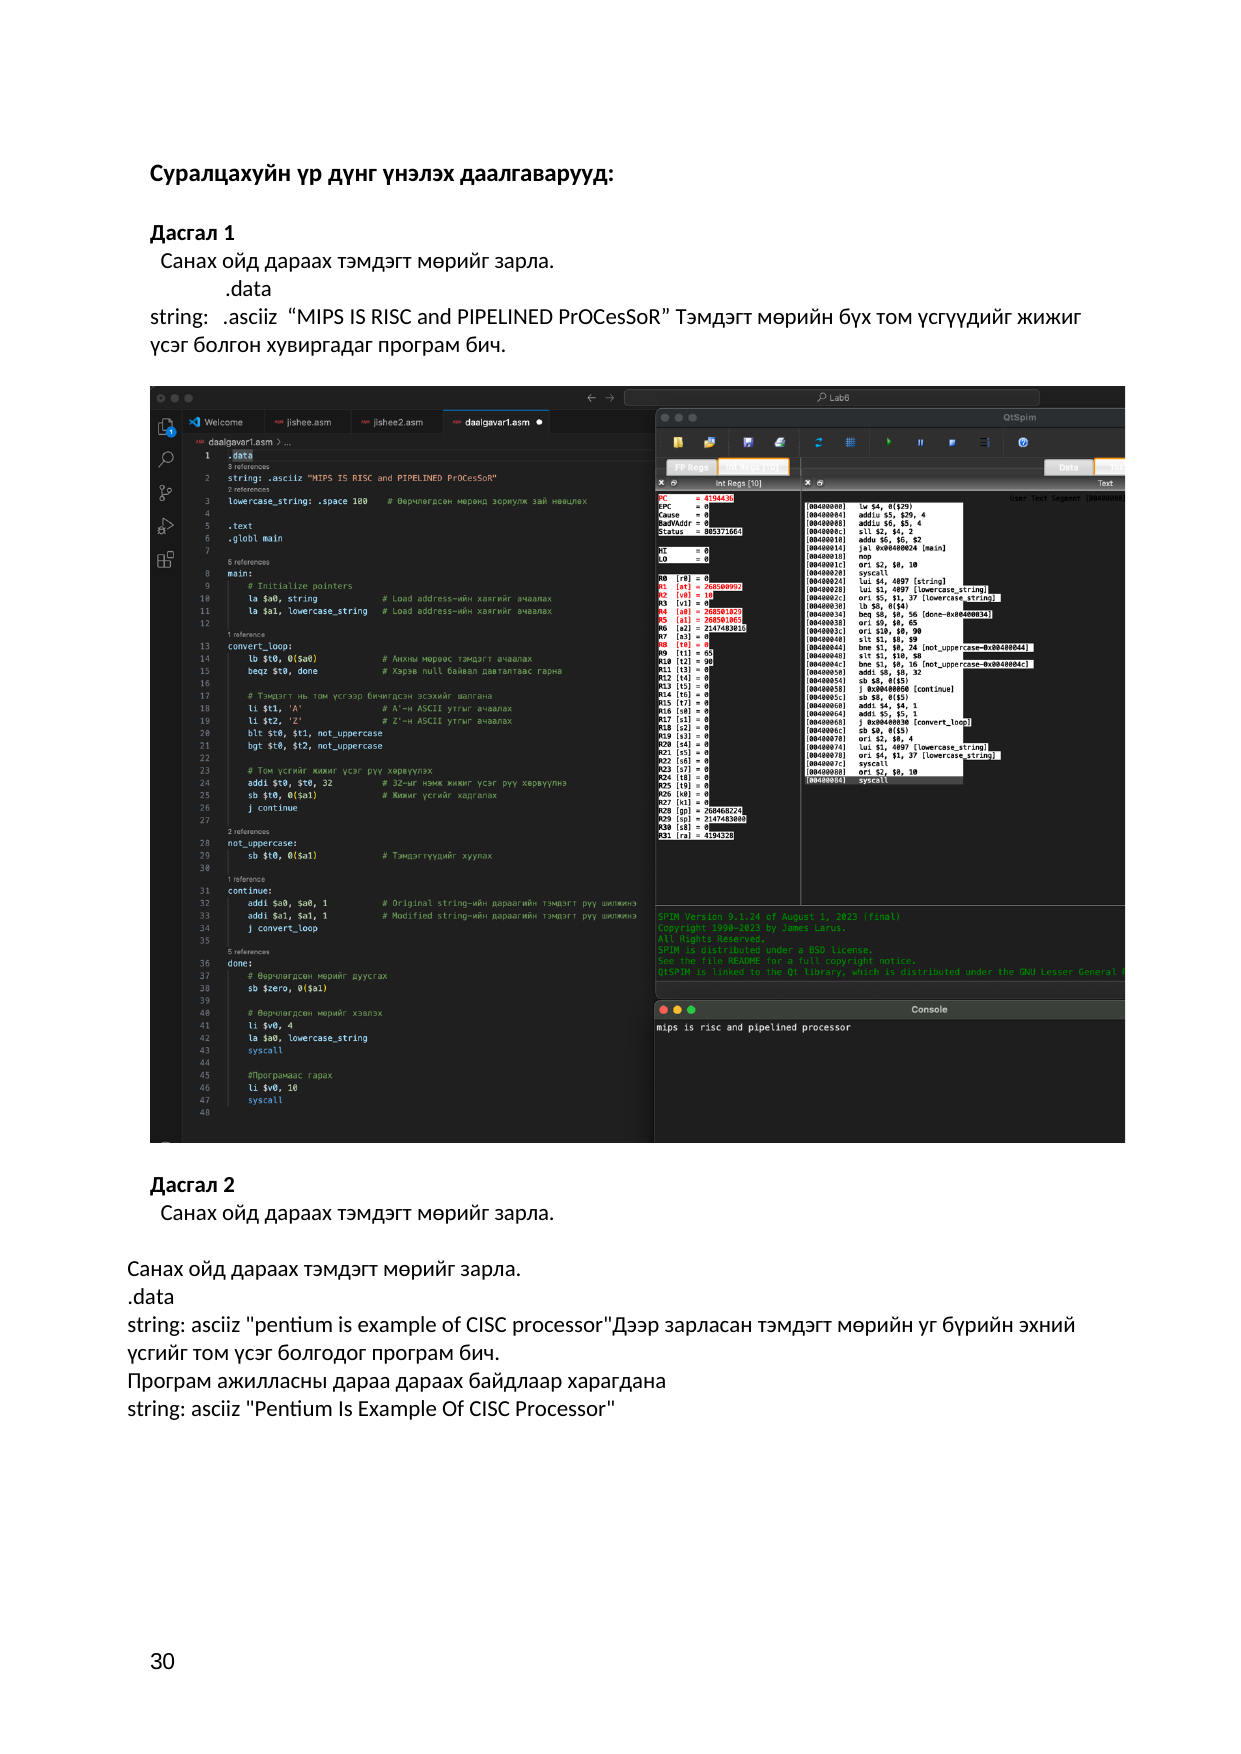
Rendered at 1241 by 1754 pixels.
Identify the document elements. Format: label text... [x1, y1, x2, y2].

text string: asciiz "Pentium Is Example Of CISC Processor" [127, 1394, 1105, 1422]
text .data [127, 1282, 1105, 1310]
picture [150, 386, 1125, 1143]
text string: .asciiz “MIPS IS RISC and PIPELINED PrOCesSoR” Тэмдэгт мөрийн бүх том үсгүүдийг жижиг үсэг болгон хувиргадаг програм бич. [150, 302, 1105, 358]
subtitle Суралцахуйн үр дүнг үнэлэх даалгаварууд: [150, 157, 1105, 188]
text string: asciiz "pentium is example of CISC processor"Дээр зарласан тэмдэгт мөрийн уг бүрийн эхний үсгийг том үсэг болгодог програм бич. [127, 1310, 1105, 1366]
text Санах ойд дараах тэмдэгт мөрийг зарла. [160, 1198, 1105, 1226]
subtitle Дасгал 1 [150, 218, 1105, 246]
text .data [225, 274, 1105, 302]
text Санах ойд дараах тэмдэгт мөрийг зарла. [127, 1254, 1105, 1282]
text Програм ажилласны дараа дараах байдлаар харагдана [127, 1366, 1105, 1394]
text Санах ойд дараах тэмдэгт мөрийг зарла. [160, 246, 1105, 274]
subtitle Дасгал 2 [150, 1170, 1105, 1198]
